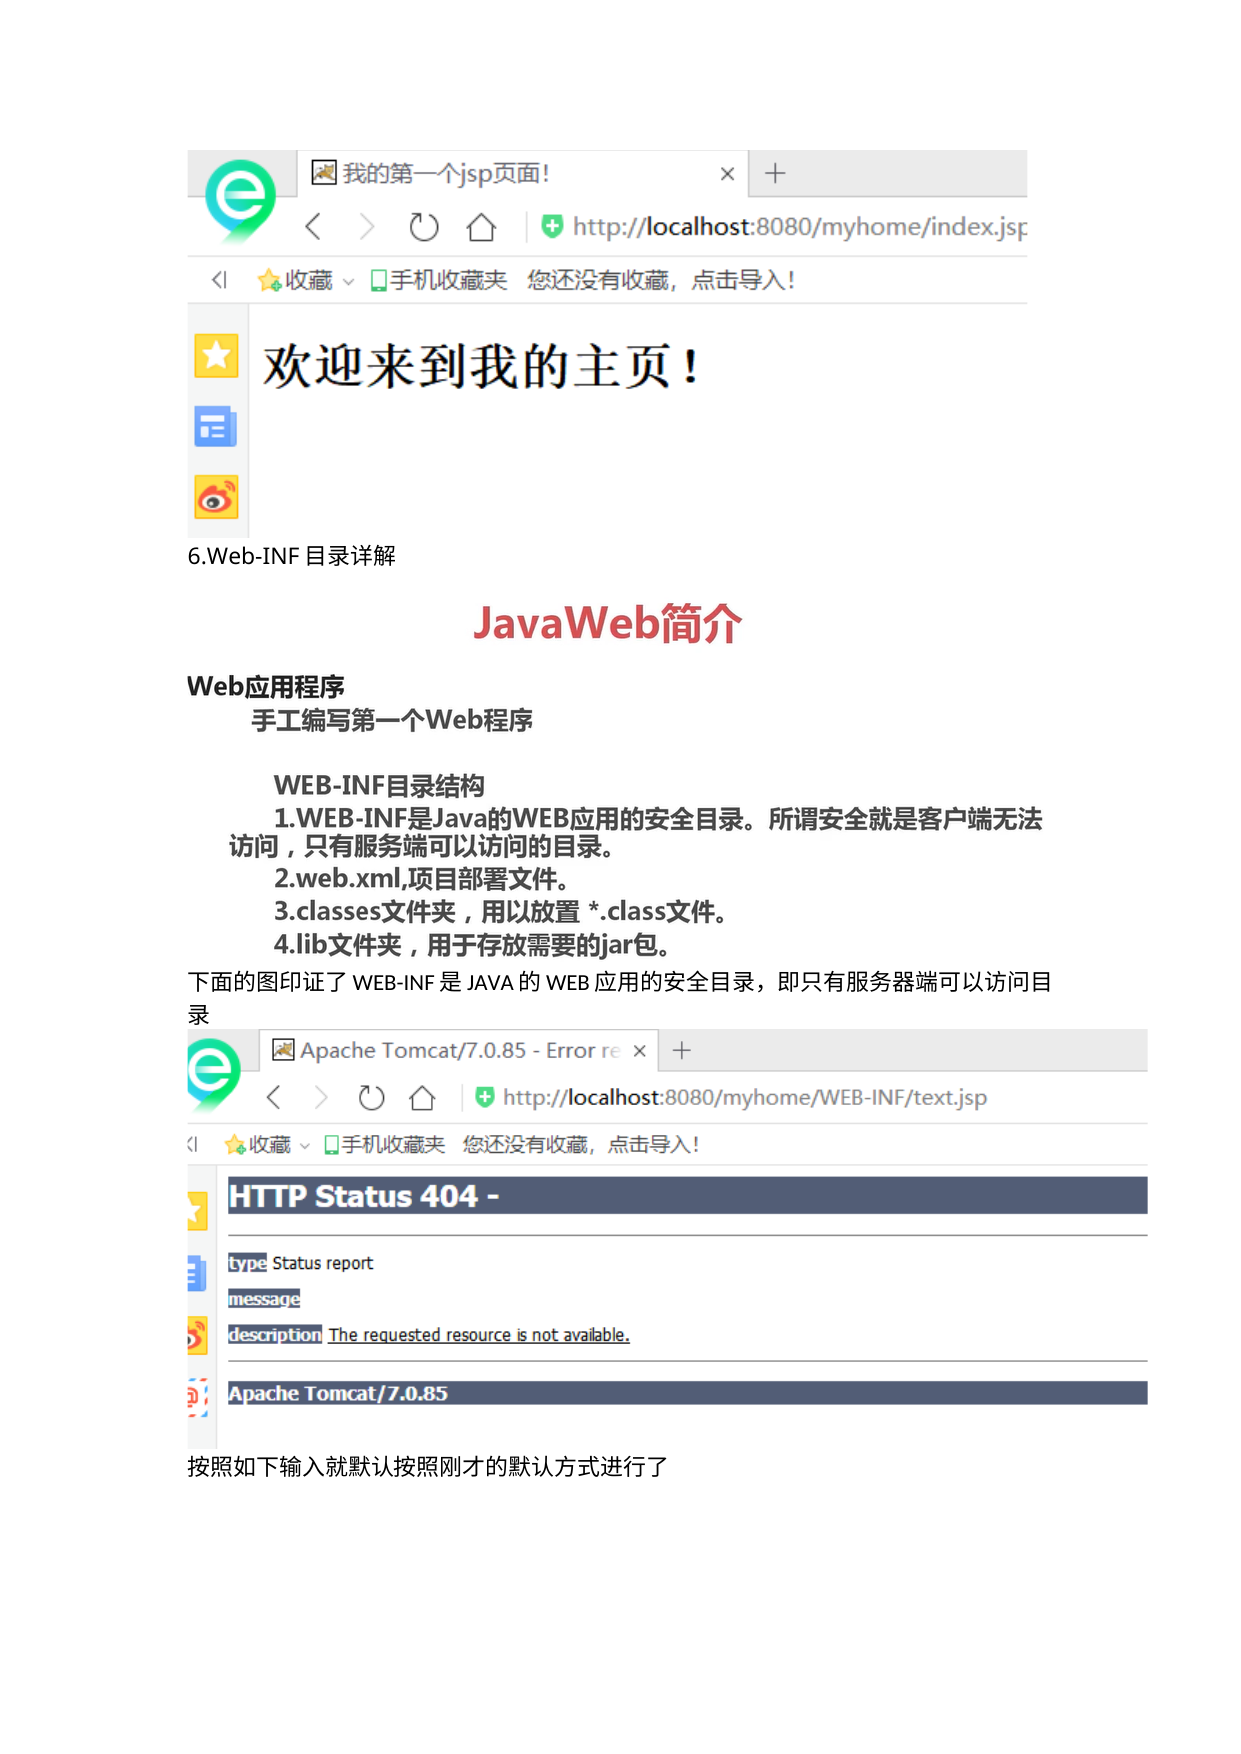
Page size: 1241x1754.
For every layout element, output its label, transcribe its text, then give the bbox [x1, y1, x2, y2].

picture [187, 570, 1049, 964]
text 按照如下输入就默认按照刚才的默认方式进行了 [187, 1449, 1053, 1482]
picture [187, 150, 1028, 538]
text 6.Web-INF目录详解 [187, 537, 1053, 571]
text 下面的图印证了WEB-INF是JAVA的WEB应用的安全目录，即只有服务器端可以访问目录 [187, 963, 1053, 1029]
picture [187, 1029, 1148, 1449]
